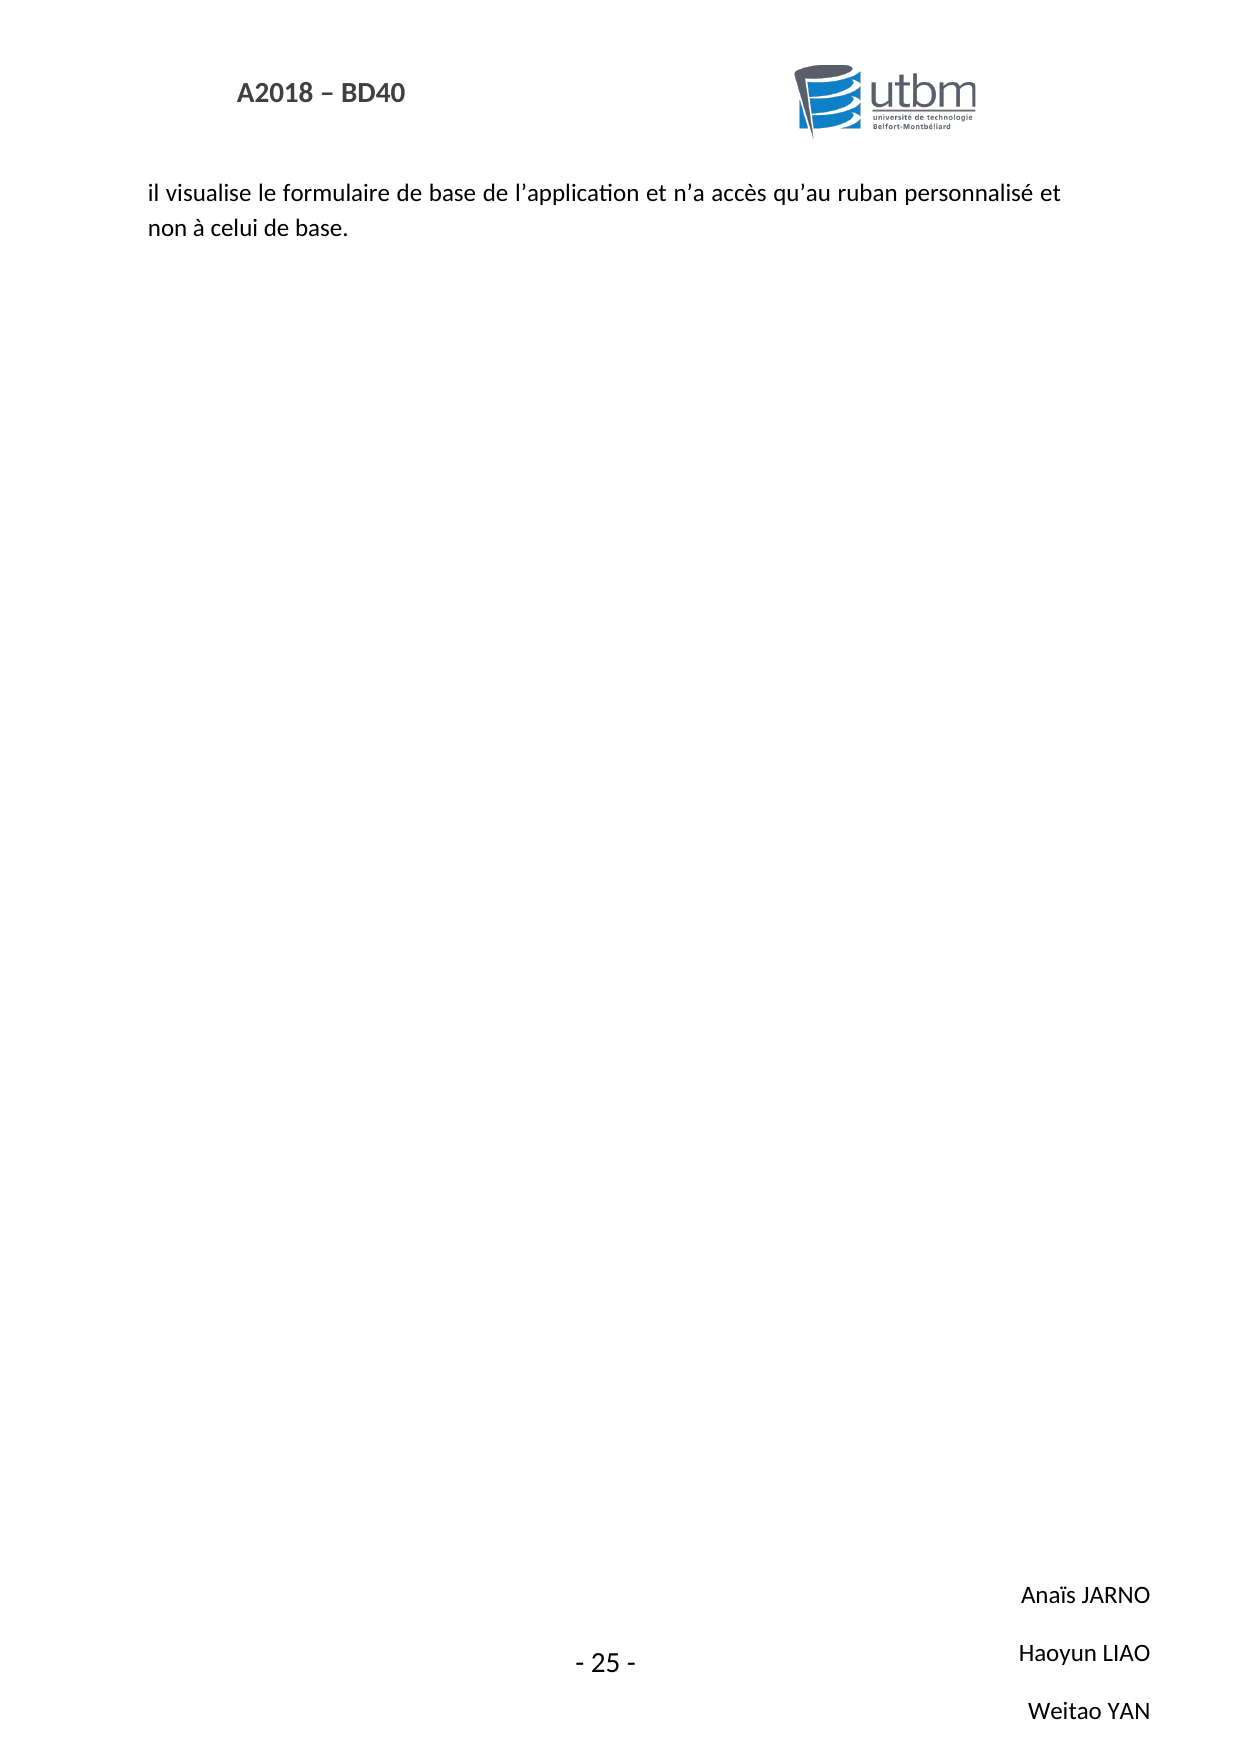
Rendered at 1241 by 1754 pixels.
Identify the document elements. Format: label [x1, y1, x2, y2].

text [148, 177, 1063, 243]
picture [794, 65, 976, 140]
